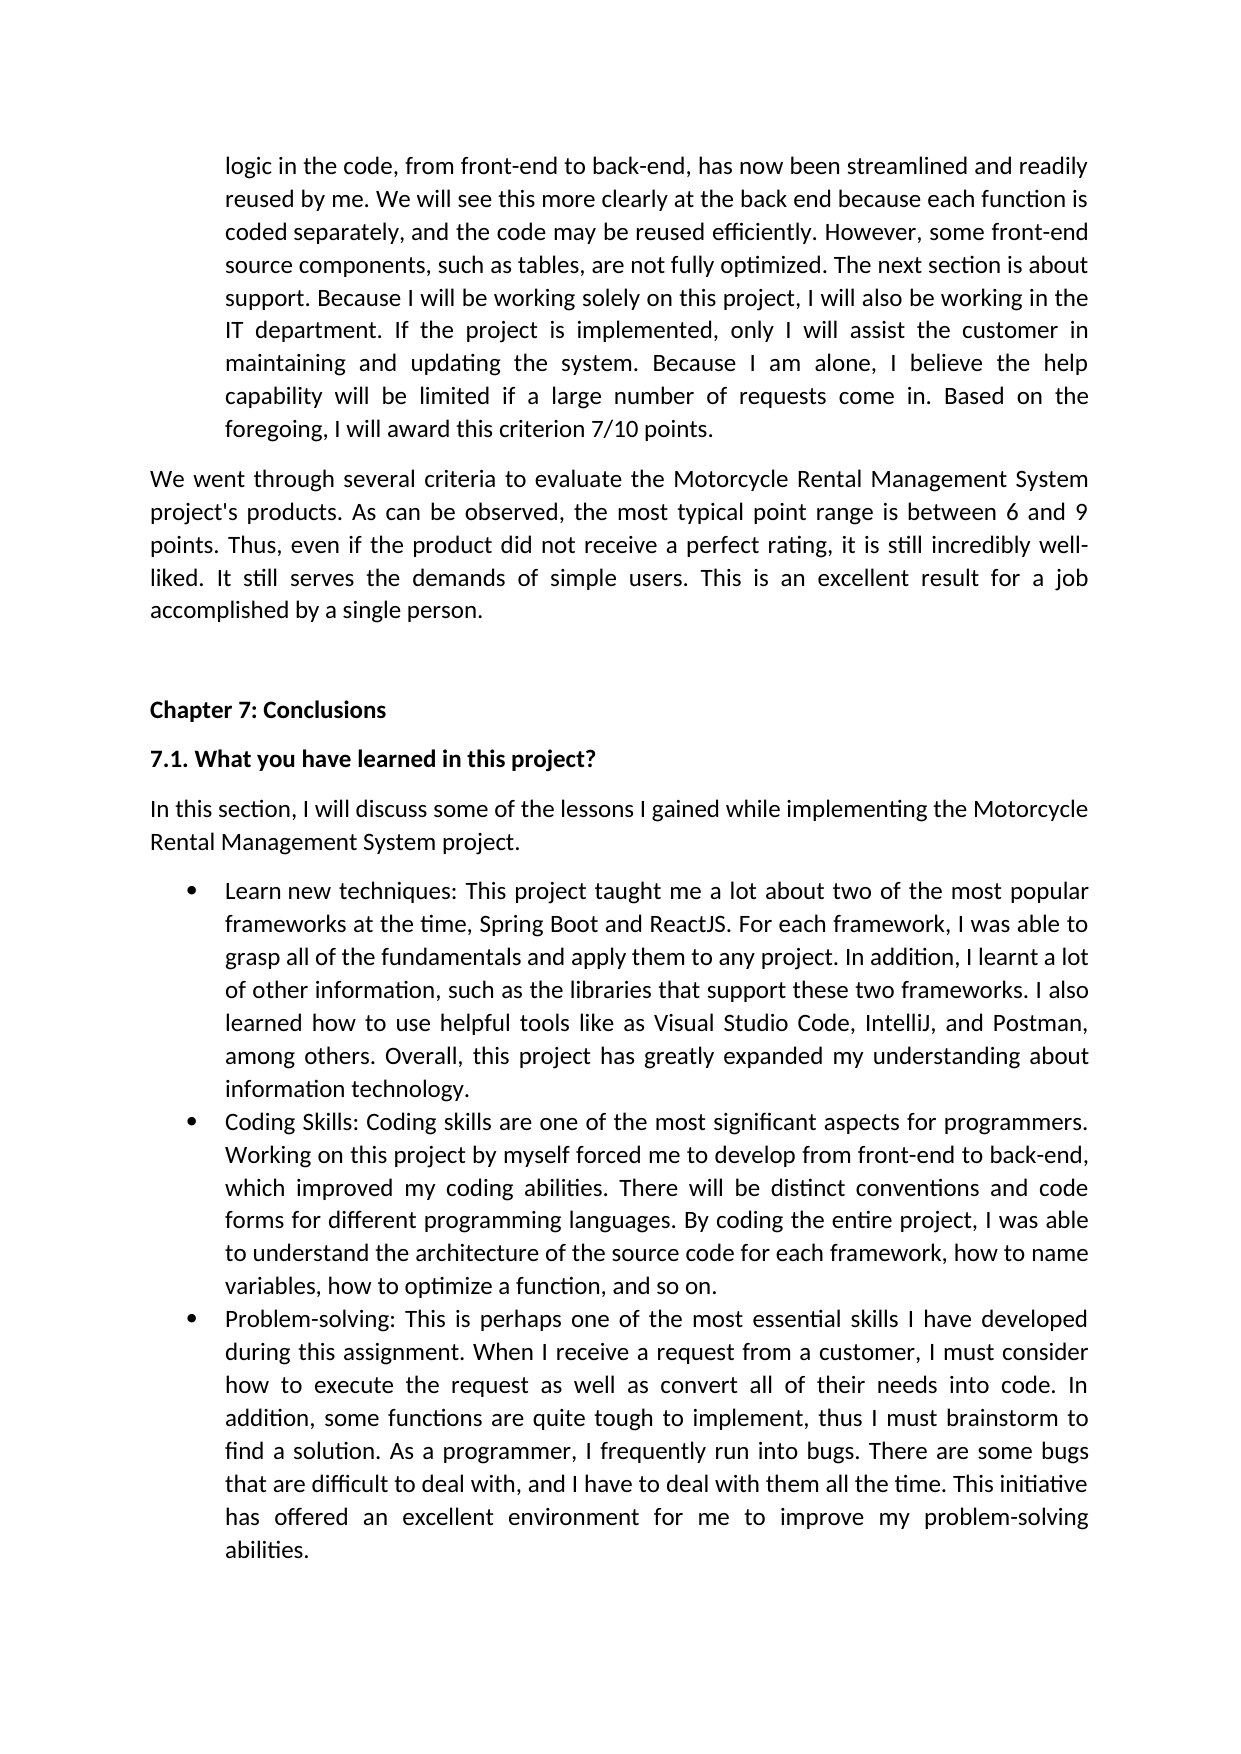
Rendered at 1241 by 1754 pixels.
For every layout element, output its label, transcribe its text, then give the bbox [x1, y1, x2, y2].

text We went through several criteria to evaluate the Motorcycle Rental Management System project's products. As can be observed, the most typical point range is between 6 and 9 points. Thus, even if the product did not receive a perfect rating, it is still incredibly well-liked. It still serves the demands of simple users. This is an excellent result for a job accomplished by a single person. [150, 463, 1090, 625]
text In this section, I will discuss some of the lessons I gained while implementing the Motorcycle Rental Management System project. [150, 793, 1090, 856]
list Learn new techniques: This project taught me a lot about two of the most popular frameworks at the time, Spring Boot and ReactJS. For each framework, I was able to grasp all of the fundamentals and apply them to any project. In addition, I learnt a lot of other information, such as the libraries that support these two frameworks. I also learned how to use helpful tools like as Visual Studio Code, IntelliJ, and Postman, among others. Overall, this project has greatly expanded my understanding about information technology. [187, 875, 1090, 1103]
list Problem-solving: This is perhaps one of the most essential skills I have developed during this assignment. When I receive a request from a customer, I must consider how to execute the request as well as convert all of their needs into code. In addition, some functions are quite tough to implement, thus I must brainstorm to find a solution. As a programmer, I frequently run into bugs. There are some bugs that are difficult to deal with, and I have to deal with them all the time. This initiative has offered an excellent environment for me to improve my problem-solving abilities. [187, 1303, 1090, 1564]
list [187, 150, 1090, 444]
text Chapter 7: Conclusions [150, 694, 1090, 724]
text 7.1. What you have learned in this project? [150, 743, 1090, 774]
list Coding Skills: Coding skills are one of the most significant aspects for programmers. Working on this project by myself forced me to develop from front-end to back-end, which improved my coding abilities. There will be distinct conventions and code forms for different programming languages. By coding the entire project, I was able to understand the architecture of the source code for each framework, how to name variables, how to optimize a function, and so on. [187, 1106, 1090, 1301]
